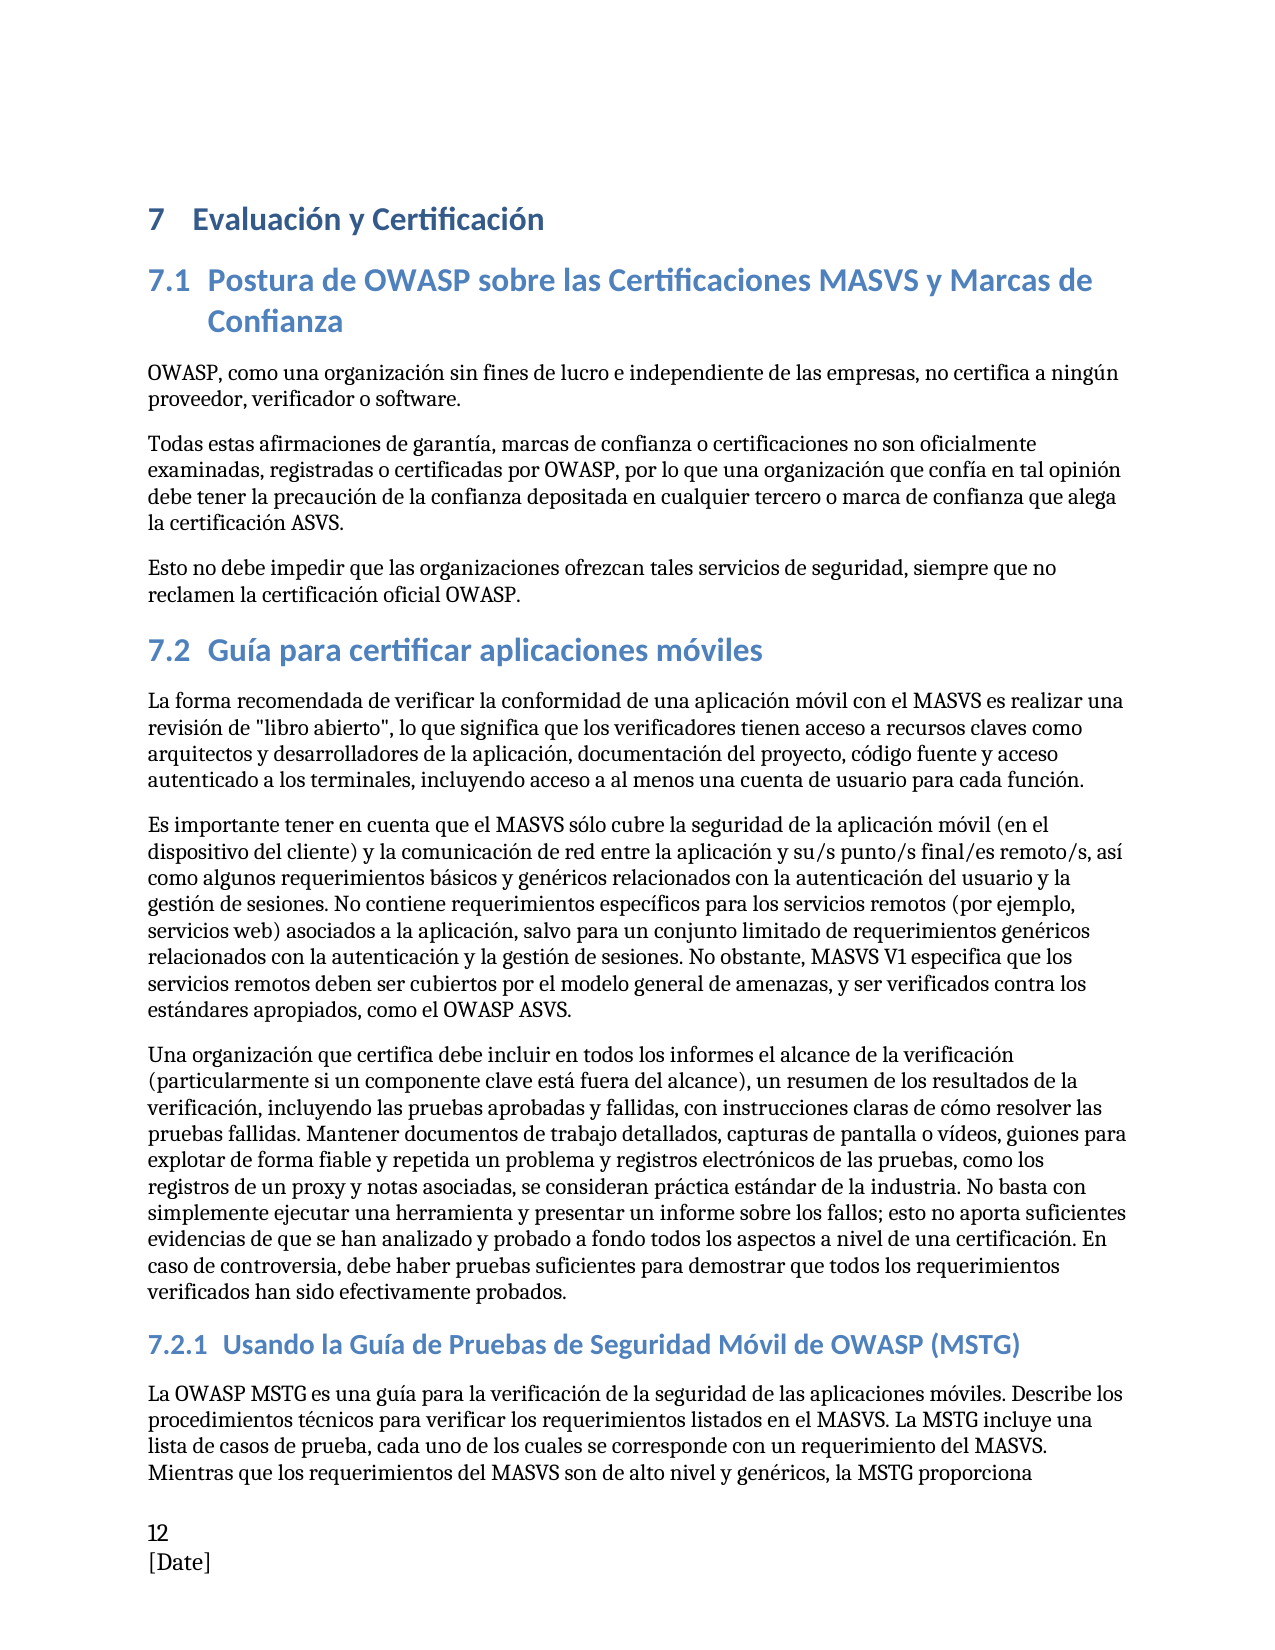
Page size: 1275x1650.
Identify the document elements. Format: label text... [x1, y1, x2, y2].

text Esto no debe impedir que las organizaciones ofrezcan tales servicios de seguridad, siempre que no reclamen la certificación oficial OWASP. [148, 555, 1127, 608]
text La forma recomendada de verificar la conformidad de una aplicación móvil con el MASVS es realizar una revisión de "libro abierto", lo que significa que los verificadores tienen acceso a recursos claves como arquitectos y desarrolladores de la aplicación, documentación del proyecto, código fuente y acceso autenticado a los terminales, incluyendo acceso a al menos una cuenta de usuario para cada función. [148, 688, 1127, 793]
text Una organización que certifica debe incluir en todos los informes el alcance de la verificación (particularmente si un componente clave está fuera del alcance), un resumen de los resultados de la verificación, incluyendo las pruebas aprobadas y fallidas, con instrucciones claras de cómo resolver las pruebas fallidas. Mantener documentos de trabajo detallados, capturas de pantalla o vídeos, guiones para explotar de forma fiable y repetida un problema y registros electrónicos de las pruebas, como los registros de un proxy y notas asociadas, se consideran práctica estándar de la industria. No basta con simplemente ejecutar una herramienta y presentar un informe sobre los fallos; esto no aporta suficientes evidencias de que se han analizado y probado a fondo todos los aspectos a nivel de una certificación. En caso de controversia, debe haber pruebas suficientes para demostrar que todos los requerimientos verificados han sido efectivamente probados. [148, 1042, 1127, 1305]
subtitle Usando la Guía de Pruebas de Seguridad Móvil de OWASP (MSTG) [148, 1326, 1127, 1362]
subtitle Evaluación y Certificación [148, 198, 1127, 238]
subtitle Postura de OWASP sobre las Certificaciones MASVS y Marcas de Confianza [148, 259, 1127, 341]
text Todas estas afirmaciones de garantía, marcas de confianza o certificaciones no son oficialmente examinadas, registradas o certificadas por OWASP, por lo que una organización que confía en tal opinión debe tener la precaución de la confianza depositada en cualquier tercero o marca de confianza que alega la certificación ASVS. [148, 431, 1127, 536]
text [148, 1381, 1127, 1486]
text Es importante tener en cuenta que el MASVS sólo cubre la seguridad de la aplicación móvil (en el dispositivo del cliente) y la comunicación de red entre la aplicación y su/s punto/s final/es remoto/s, así como algunos requerimientos básicos y genéricos relacionados con la autenticación del usuario y la gestión de sesiones. No contiene requerimientos específicos para los servicios remotos (por ejemplo, servicios web) asociados a la aplicación, salvo para un conjunto limitado de requerimientos genéricos relacionados con la autenticación y la gestión de sesiones. No obstante, MASVS V1 especifica que los servicios remotos deben ser cubiertos por el modelo general de amenazas, y ser verificados contra los estándares apropiados, como el OWASP ASVS. [148, 812, 1127, 1023]
subtitle Guía para certificar aplicaciones móviles [148, 628, 1127, 669]
text OWASP, como una organización sin fines de lucro e independiente de las empresas, no certifica a ningún proveedor, verificador o software. [148, 359, 1127, 412]
